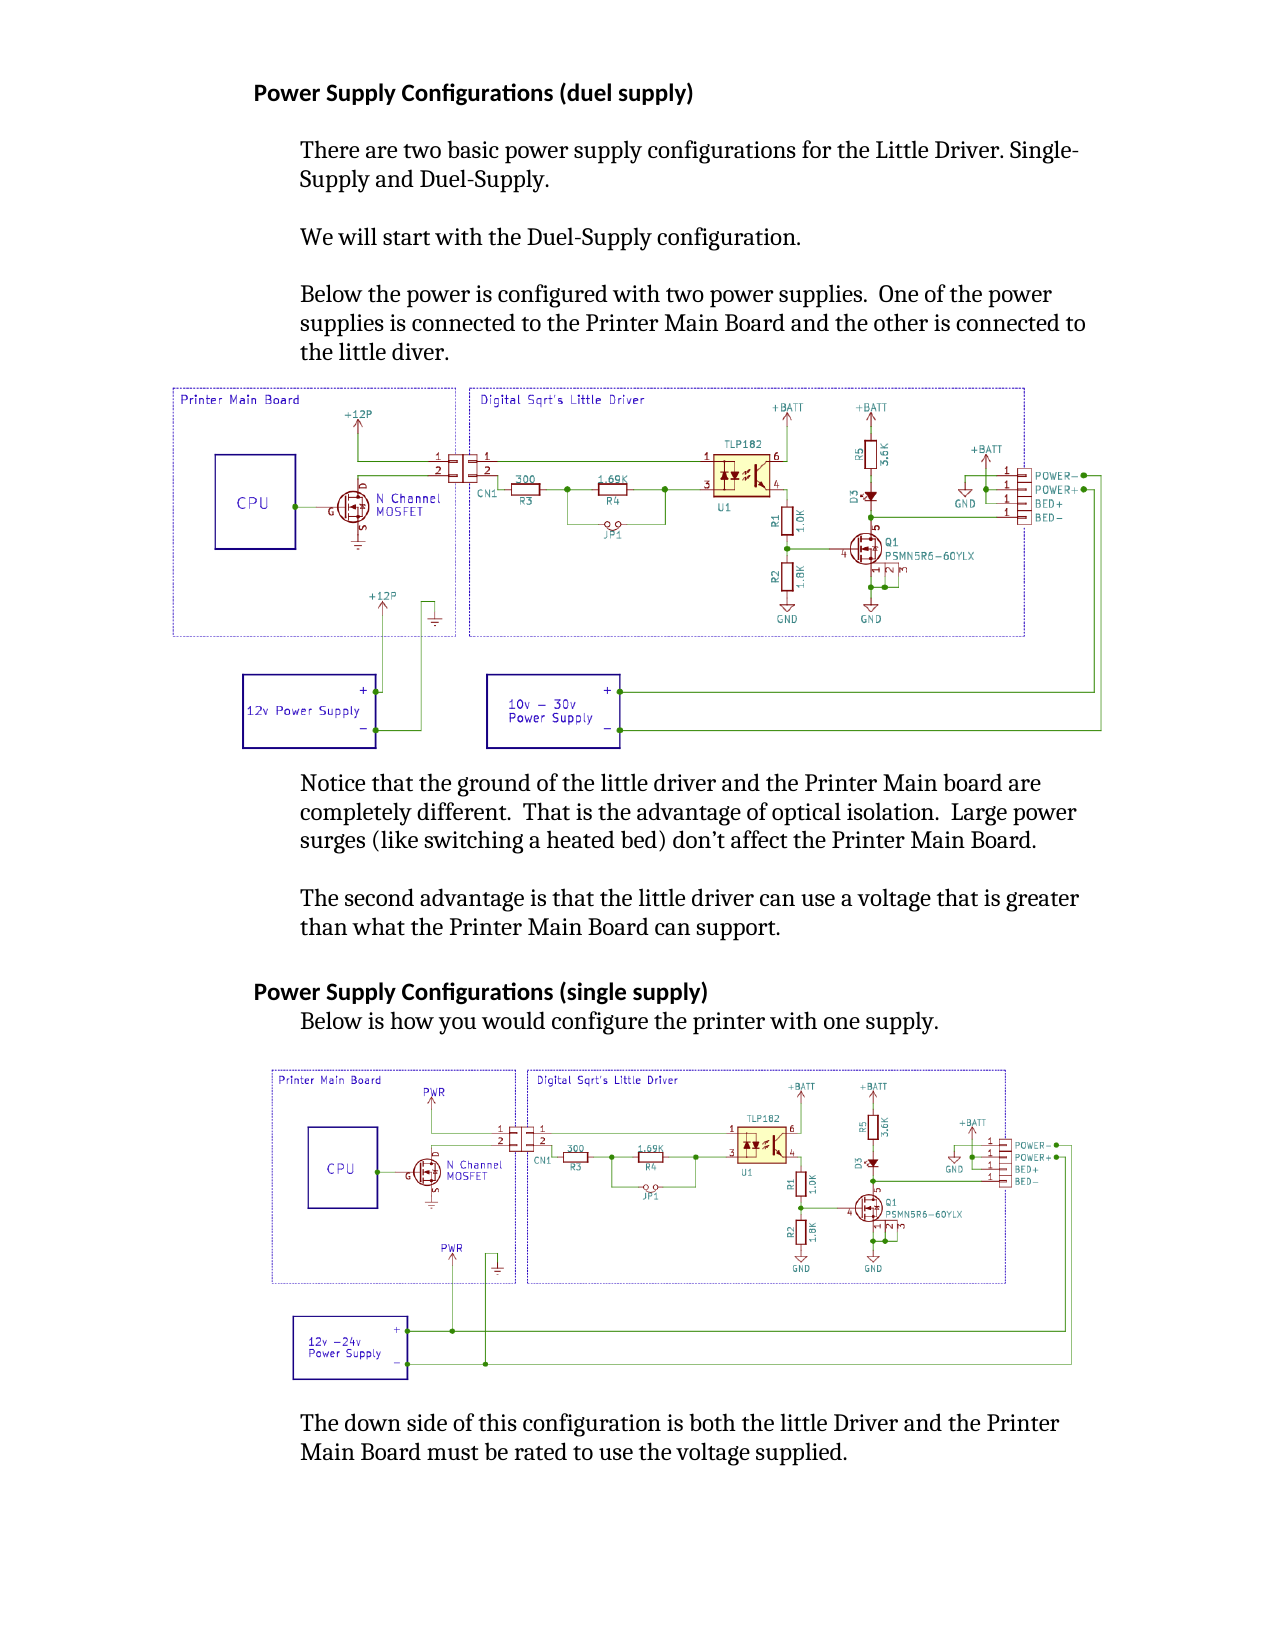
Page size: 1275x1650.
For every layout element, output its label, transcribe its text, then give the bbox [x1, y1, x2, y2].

picture [262, 1062, 1088, 1390]
subtitle Power Supply Configurations (single supply) [253, 976, 1087, 1007]
text The second advantage is that the little driver can use a voltage that is greater than what the Printer Main Board can support. [300, 884, 1087, 941]
text We will start with the Duel-Supply configuration. [300, 223, 1087, 251]
text Notice that the ground of the little driver and the Printer Main board are completely different. That is the advantage of optical isolation. Large power surges (like switching a heated bed) don’t affect the Printer Main Board. [300, 769, 1087, 855]
subtitle Power Supply Configurations (duel supply) [253, 77, 1087, 108]
text The down side of this configuration is both the little Driver and the Printer Main Board must be rated to use the voltage supplied. [300, 1409, 1087, 1467]
text Below the power is configured with two power supplies. One of the power supplies is connected to the Printer Main Board and the other is connected to the little diver. [300, 280, 1087, 366]
picture [168, 382, 1113, 758]
text Below is how you would configure the printer with one supply. [300, 1007, 1087, 1035]
text There are two basic power supply configurations for the Little Driver. Single-Supply and Duel-Supply. [300, 136, 1087, 194]
